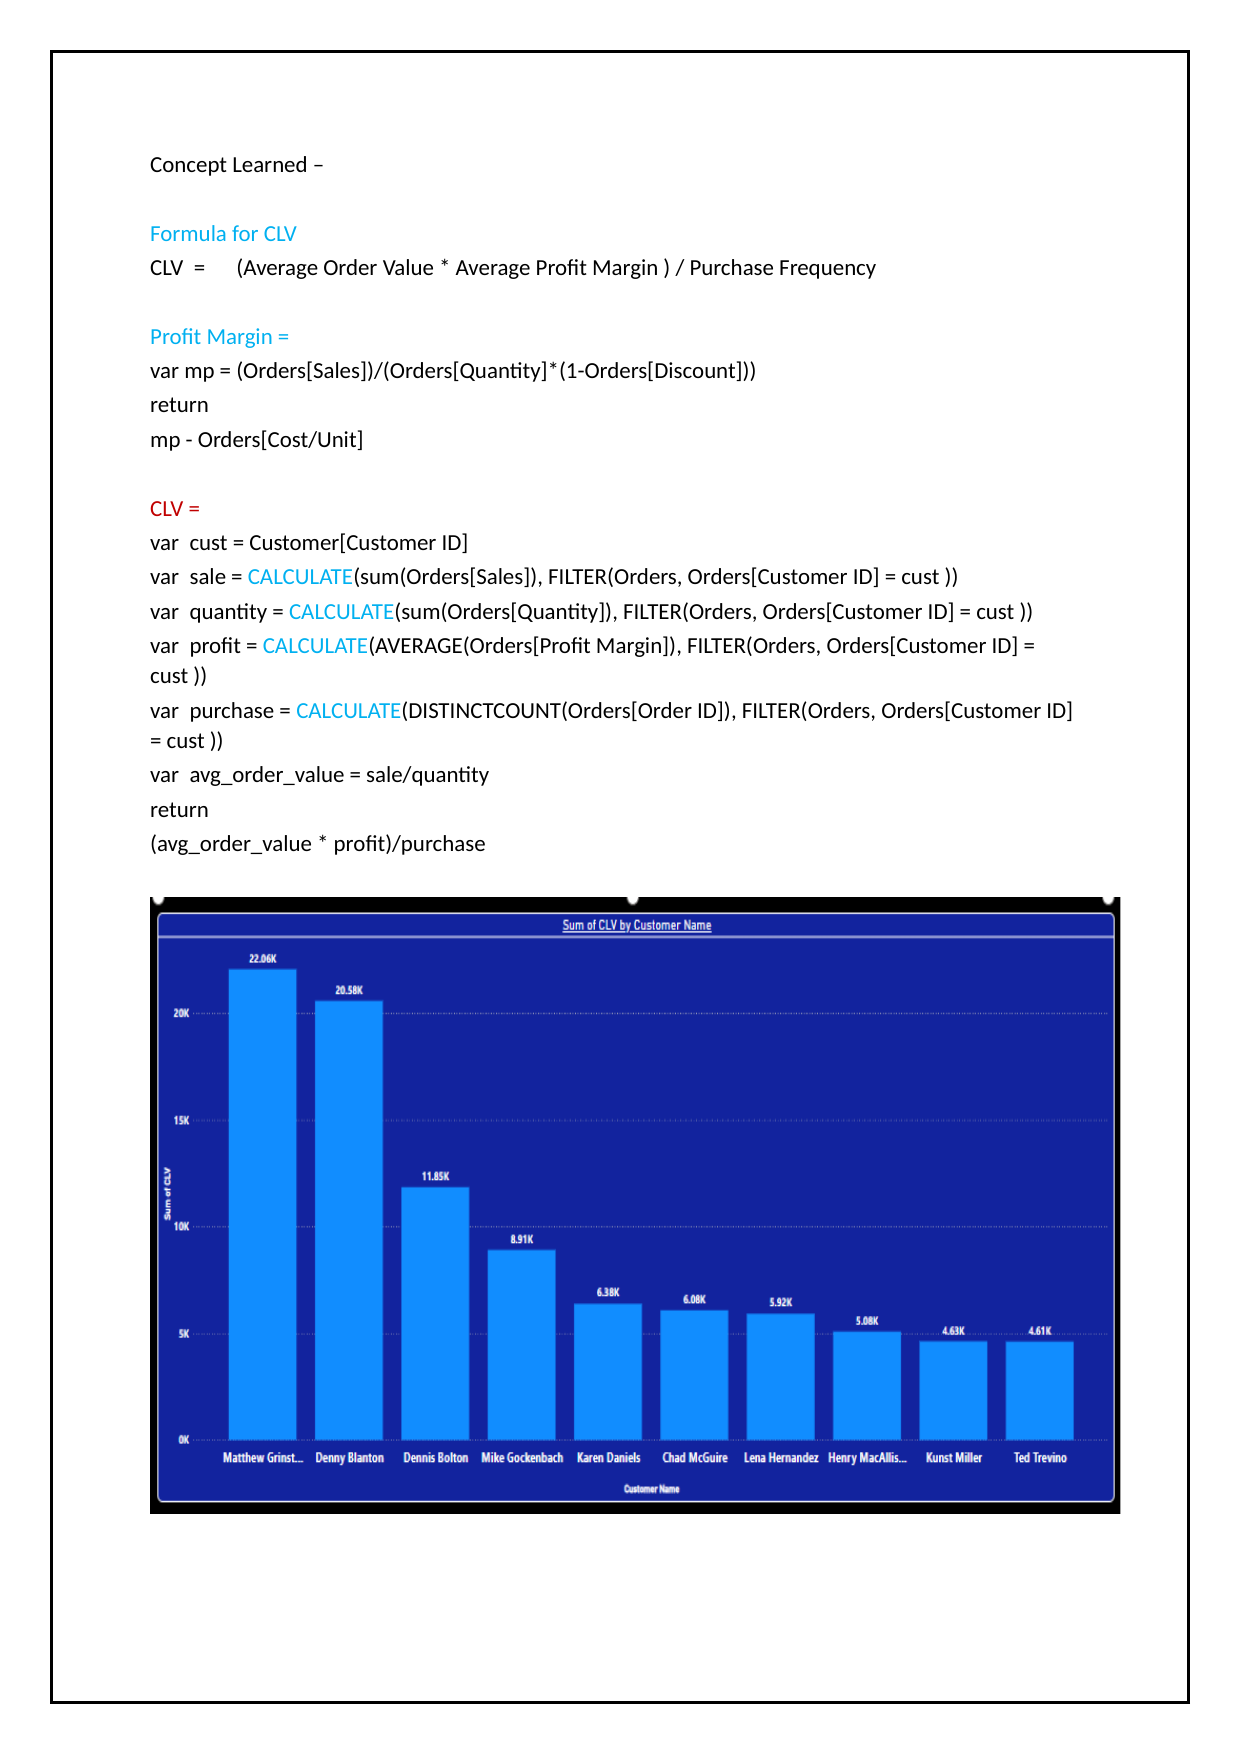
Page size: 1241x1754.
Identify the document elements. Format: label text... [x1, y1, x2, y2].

text (avg_order_value * profit)/purchase [150, 829, 1090, 857]
text Concept Learned – [150, 150, 1090, 178]
text CLV = [150, 494, 1090, 522]
text CLV = (Average Order Value * Average Profit Margin ) / Purchase Frequency [150, 253, 1090, 281]
text return [150, 391, 1090, 419]
picture [150, 897, 1121, 1514]
text var cust = Customer[Customer ID] [150, 528, 1090, 556]
text var purchase = CALCULATE(DISTINCTCOUNT(Orders[Order ID]), FILTER(Orders, Orders[Customer ID] = cust )) [150, 696, 1090, 754]
text return [150, 795, 1090, 823]
text var sale = CALCULATE(sum(Orders[Sales]), FILTER(Orders, Orders[Customer ID] = cust )) [150, 562, 1090, 591]
text var quantity = CALCULATE(sum(Orders[Quantity]), FILTER(Orders, Orders[Customer ID] = cust )) [150, 597, 1090, 625]
text var profit = CALCULATE(AVERAGE(Orders[Profit Margin]), FILTER(Orders, Orders[Customer ID] = cust )) [150, 631, 1090, 689]
text Formula for CLV [150, 219, 1090, 247]
text var mp = (Orders[Sales])/(Orders[Quantity]*(1-Orders[Discount])) [150, 356, 1090, 384]
text var avg_order_value = sale/quantity [150, 760, 1090, 788]
text Profit Margin = [150, 322, 1090, 350]
text mp - Orders[Cost/Unit] [150, 425, 1090, 453]
